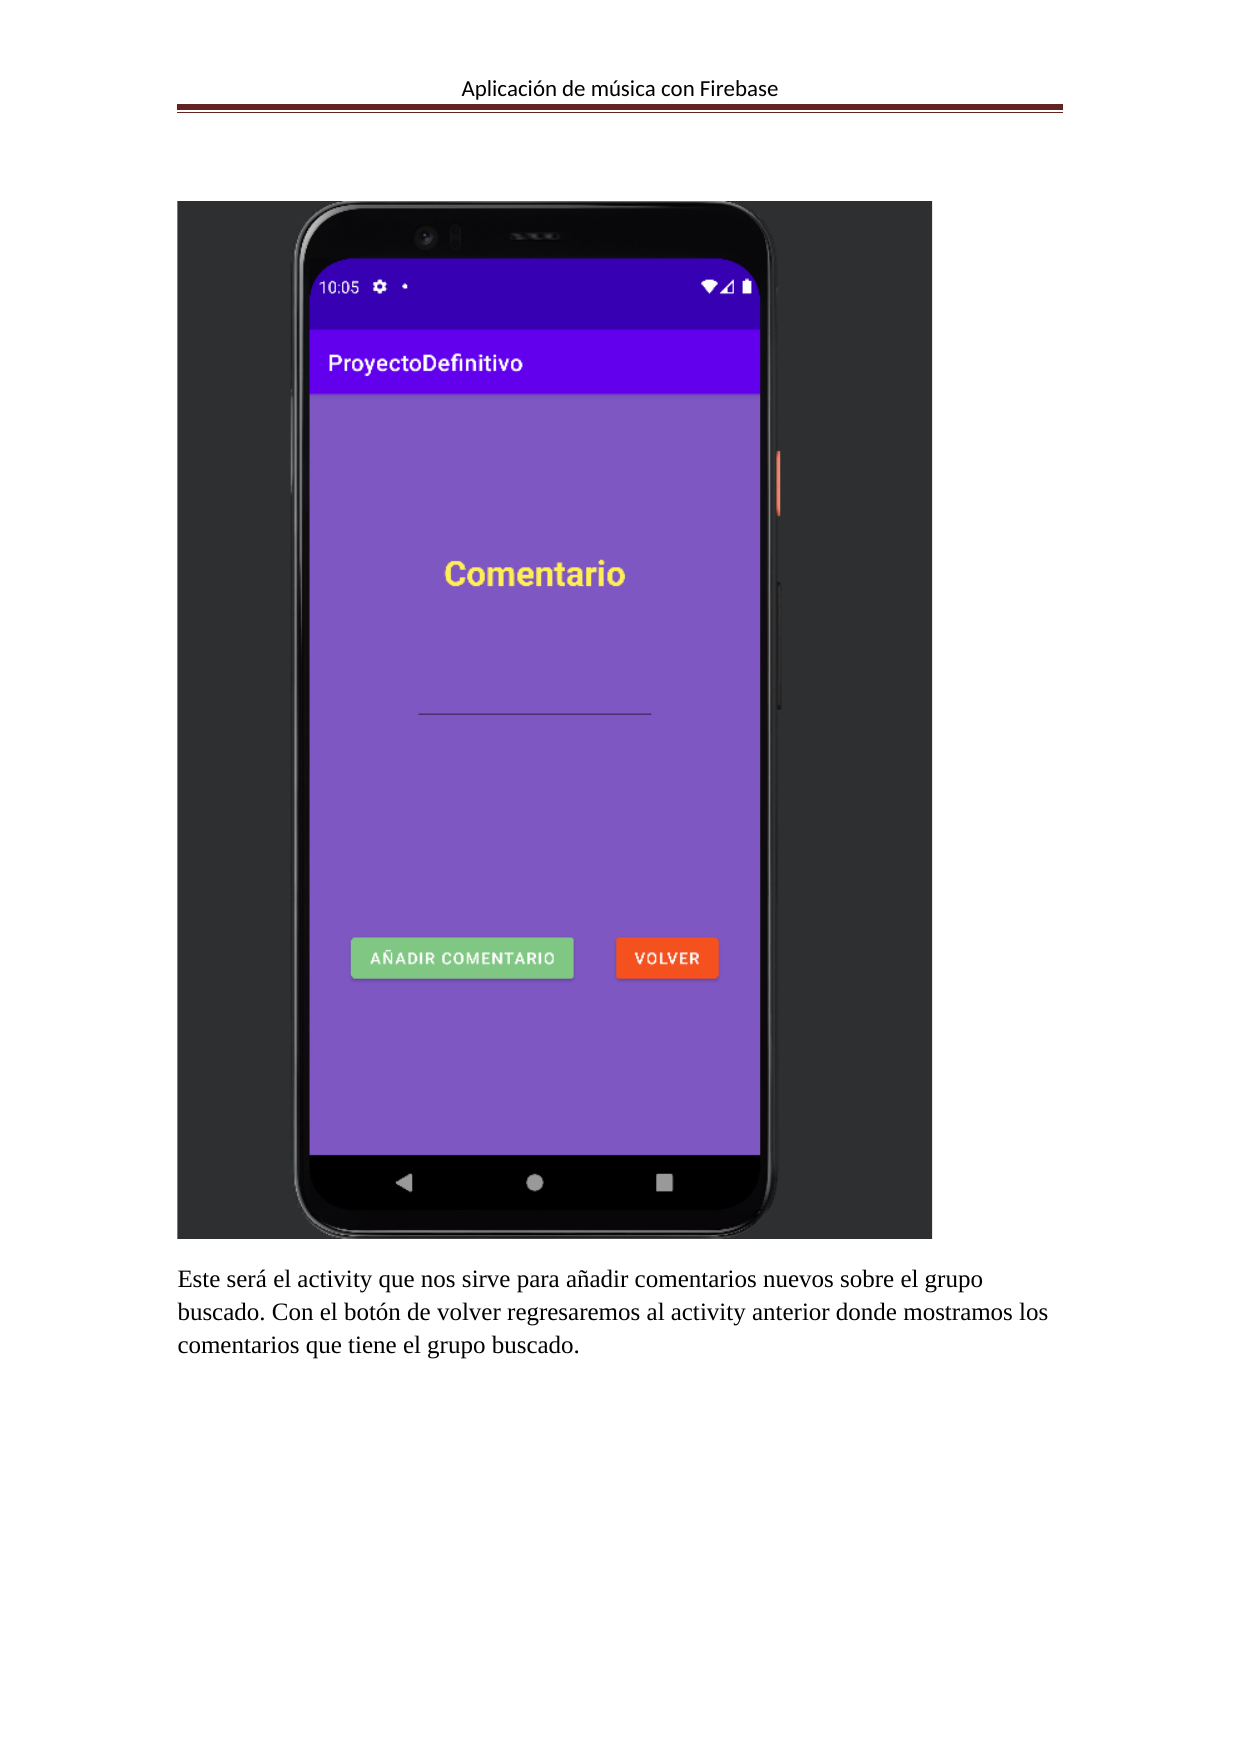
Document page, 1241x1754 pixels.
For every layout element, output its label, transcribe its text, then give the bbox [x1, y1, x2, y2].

picture [177, 201, 933, 1239]
text Este será el activity que nos sirve para añadir comentarios nuevos sobre el grupo buscado. Con el botón de volver regresaremos al activity anterior donde mostramos los comentarios que tiene el grupo buscado. [177, 1264, 1063, 1359]
